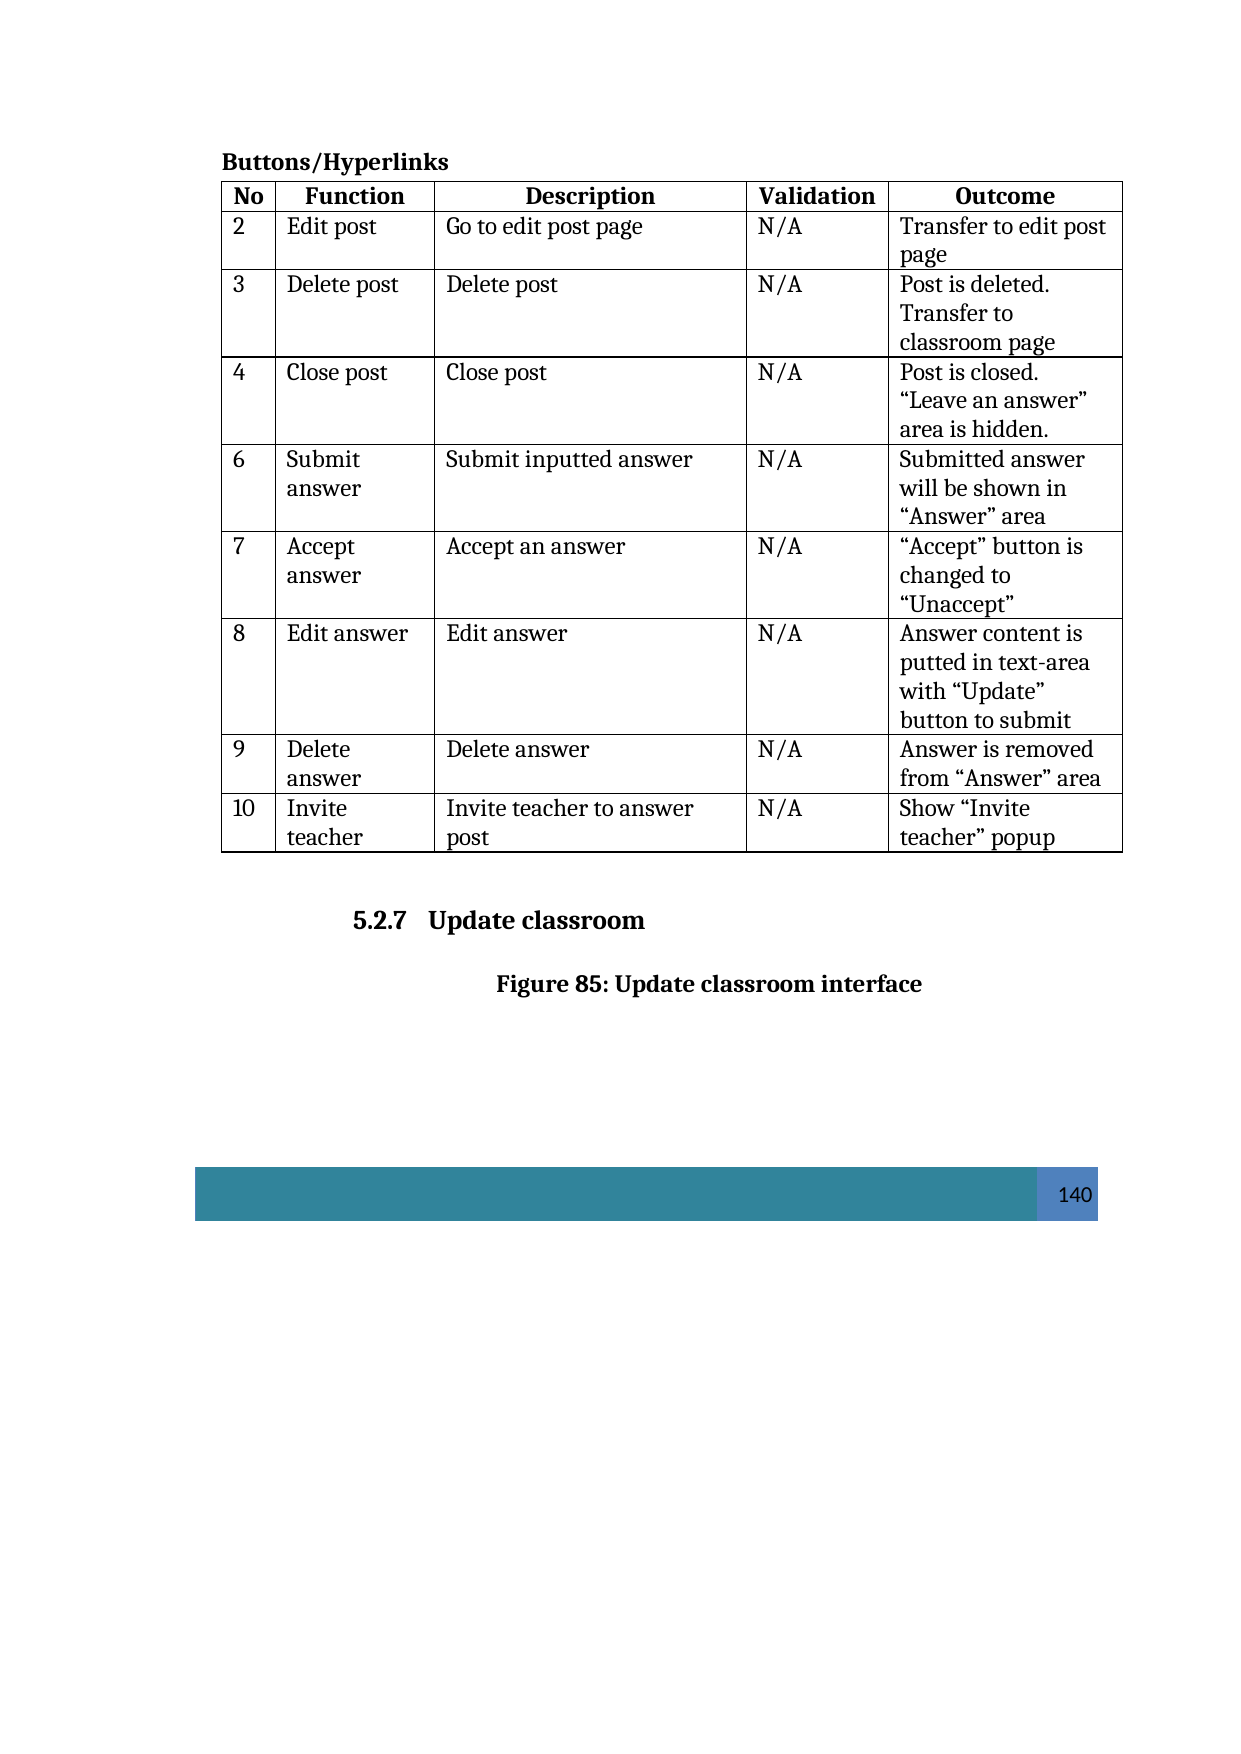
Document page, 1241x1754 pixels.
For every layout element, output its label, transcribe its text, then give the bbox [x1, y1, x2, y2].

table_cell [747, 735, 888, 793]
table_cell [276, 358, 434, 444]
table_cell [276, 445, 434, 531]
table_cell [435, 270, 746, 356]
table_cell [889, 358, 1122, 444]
text Buttons/Hyperlinks [222, 148, 1122, 176]
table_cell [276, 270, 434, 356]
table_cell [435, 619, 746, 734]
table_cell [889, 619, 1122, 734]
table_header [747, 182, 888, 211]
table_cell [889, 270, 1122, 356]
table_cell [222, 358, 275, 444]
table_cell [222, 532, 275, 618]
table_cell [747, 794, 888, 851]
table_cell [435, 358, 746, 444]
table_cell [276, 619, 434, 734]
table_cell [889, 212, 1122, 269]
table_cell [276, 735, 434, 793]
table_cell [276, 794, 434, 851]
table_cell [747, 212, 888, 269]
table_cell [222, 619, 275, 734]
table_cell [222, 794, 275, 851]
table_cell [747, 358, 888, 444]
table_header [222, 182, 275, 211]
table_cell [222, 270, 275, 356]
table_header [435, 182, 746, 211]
subtitle Update classroom [353, 905, 1122, 937]
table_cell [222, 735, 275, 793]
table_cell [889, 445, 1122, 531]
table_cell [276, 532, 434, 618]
text Figure 85: Update classroom interface [222, 970, 1122, 999]
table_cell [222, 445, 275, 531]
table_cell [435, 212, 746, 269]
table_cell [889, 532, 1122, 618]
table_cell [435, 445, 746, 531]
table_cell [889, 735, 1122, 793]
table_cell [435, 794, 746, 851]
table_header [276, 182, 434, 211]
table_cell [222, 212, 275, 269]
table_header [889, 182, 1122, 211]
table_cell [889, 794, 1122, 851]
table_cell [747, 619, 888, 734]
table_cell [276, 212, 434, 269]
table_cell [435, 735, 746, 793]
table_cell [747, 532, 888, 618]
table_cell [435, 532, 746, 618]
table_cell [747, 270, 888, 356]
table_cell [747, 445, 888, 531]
